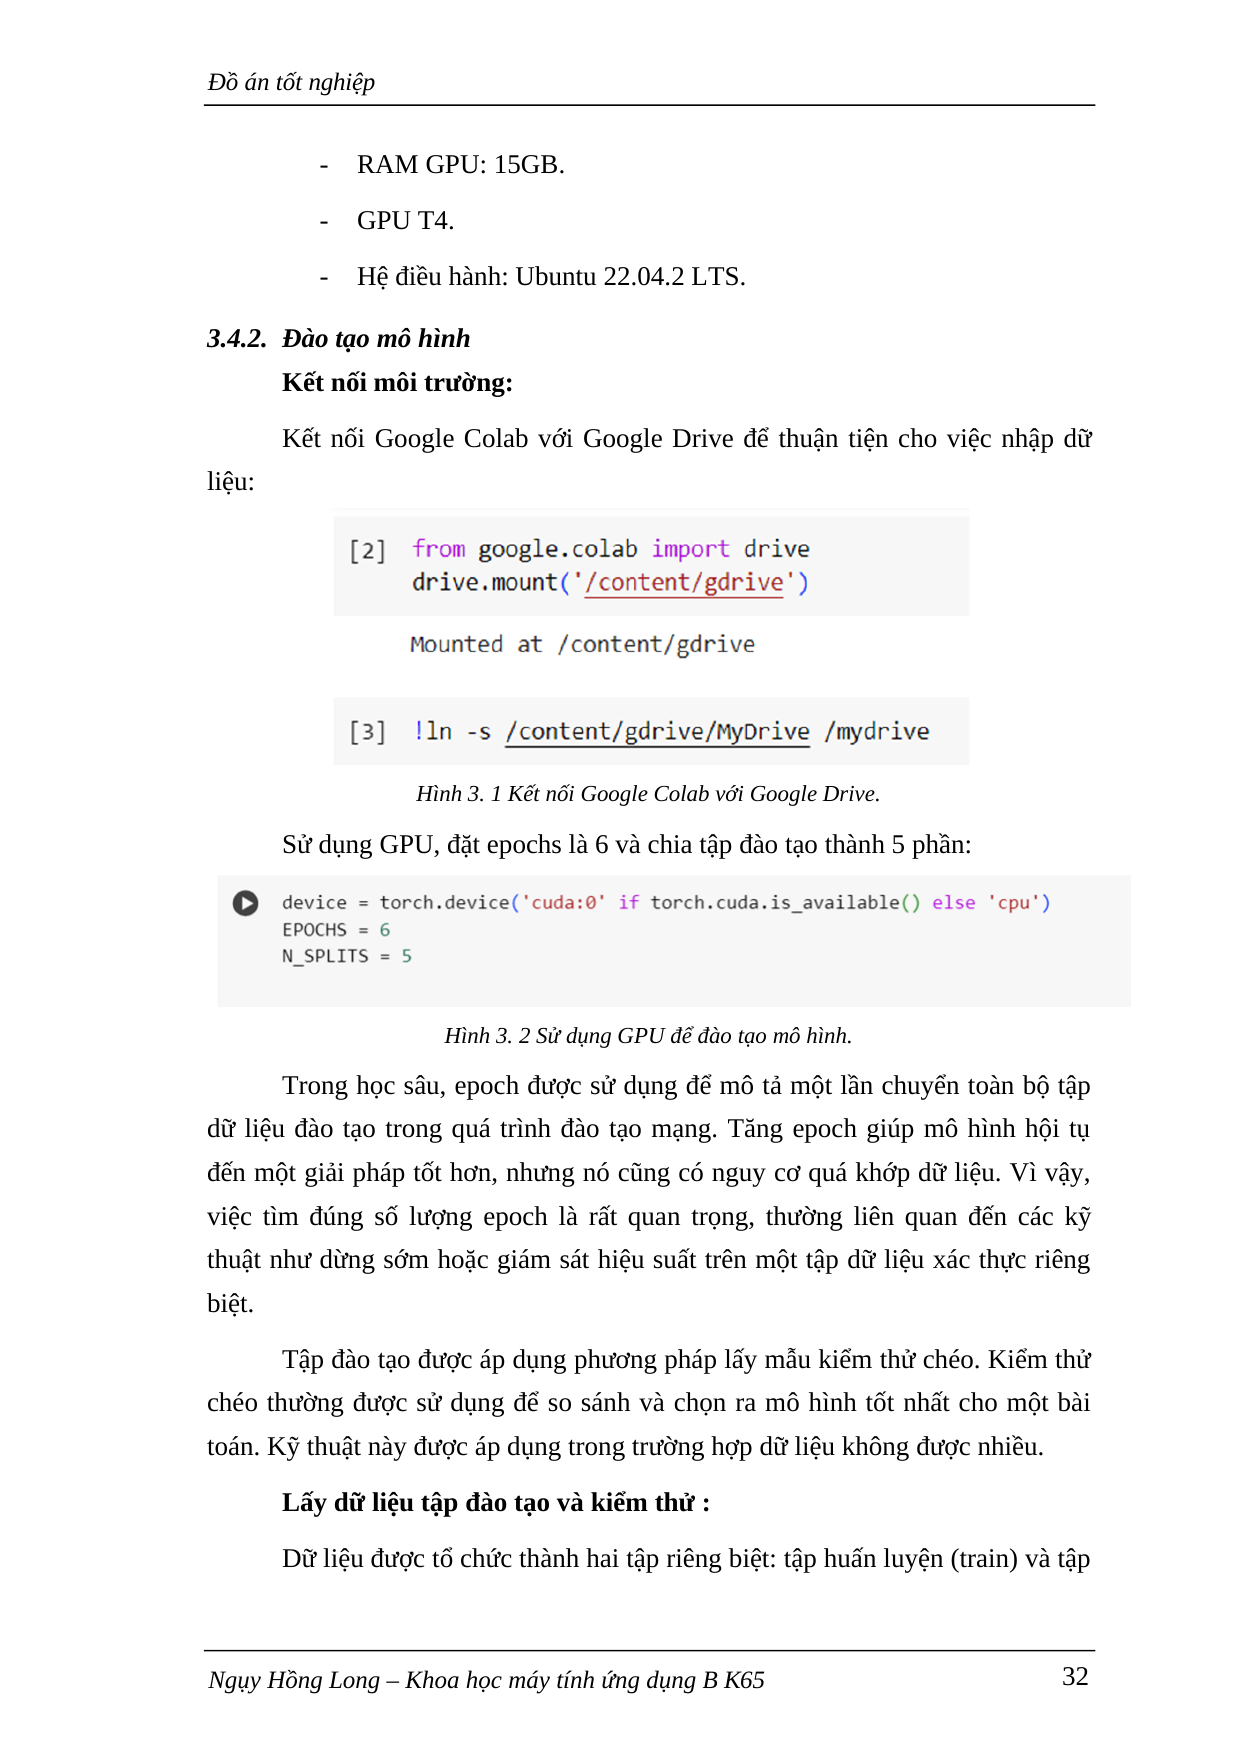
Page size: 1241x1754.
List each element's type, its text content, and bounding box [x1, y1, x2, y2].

picture [329, 508, 970, 765]
text Kết nối môi trường: [207, 366, 1092, 397]
text Lấy dữ liệu tập đào tạo và kiểm thử : [207, 1486, 1092, 1517]
text Tập đào tạo được áp dụng phương pháp lấy mẫu kiểm thử chéo. Kiểm thử chéo thường được sử dụng để so sánh và chọn ra mô hình tốt nhất cho một bài toán. Kỹ thuật này được áp dụng trong trường hợp dữ liệu không được nhiều. [207, 1343, 1092, 1461]
list Hệ điều hành: Ubuntu 22.04.2 LTS. [319, 260, 1092, 291]
text Kết nối Google Colab với Google Drive để thuận tiện cho việc nhập dữ liệu: [207, 422, 1092, 497]
subtitle 3.4.2. Đào tạo mô hình [207, 322, 1092, 353]
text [207, 1542, 1092, 1573]
text Sử dụng GPU, đặt epochs là 6 và chia tập đào tạo thành 5 phần: [207, 828, 1092, 859]
list RAM GPU: 15GB. [319, 148, 1092, 179]
list GPU T4. [319, 204, 1092, 235]
picture [206, 871, 1131, 1007]
text Trong học sâu, epoch được sử dụng để mô tả một lần chuyển toàn bộ tập dữ liệu đào tạo trong quá trình đào tạo mạng. Tăng epoch giúp mô hình hội tụ đến một giải pháp tốt hơn, nhưng nó cũng có nguy cơ quá khớp dữ liệu. Vì vậy, việc tìm đúng số lượng epoch là rất quan trọng, thường liên quan đến các kỹ thuật như dừng sớm hoặc giám sát hiệu suất trên một tập dữ liệu xác thực riêng biệt. [207, 1069, 1092, 1318]
